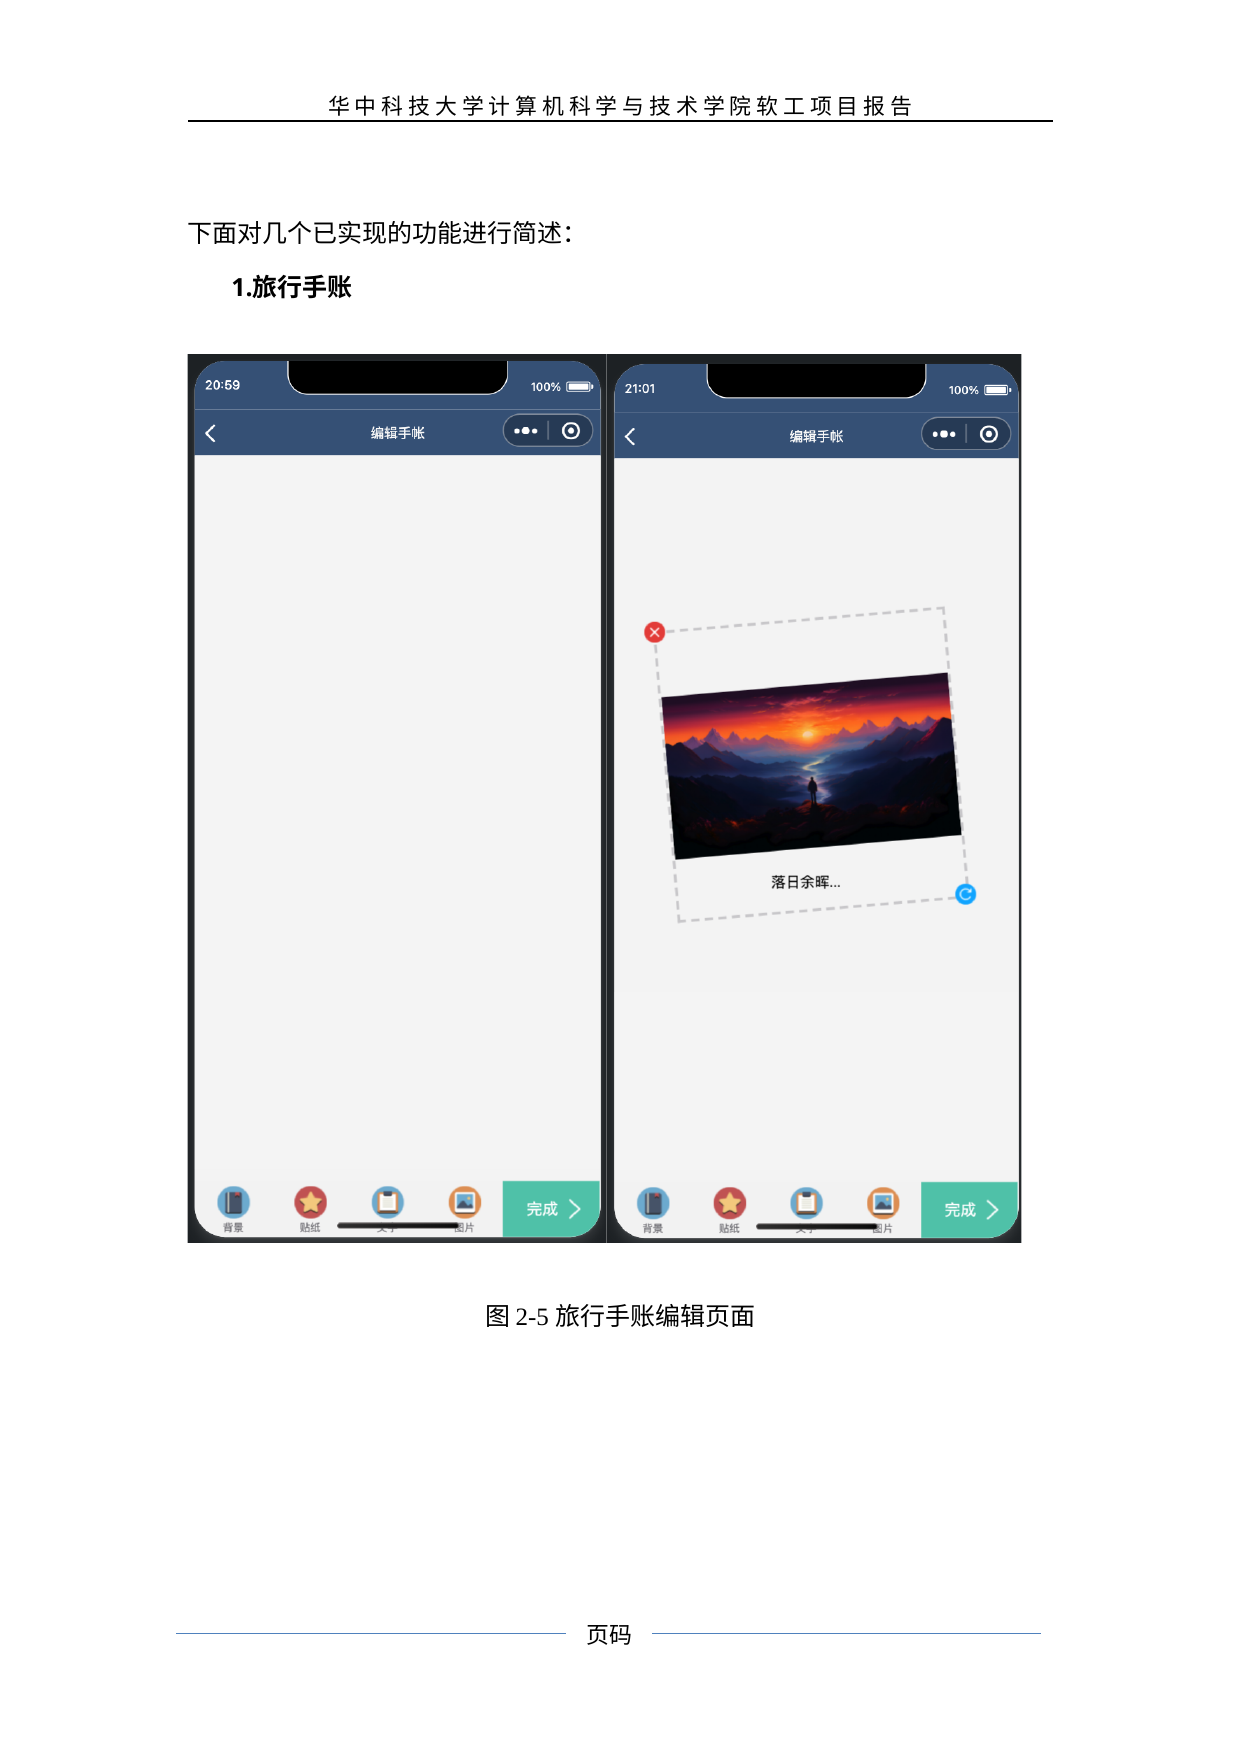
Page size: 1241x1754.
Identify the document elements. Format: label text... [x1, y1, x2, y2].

text 下面对几个已实现的功能进行简述： [187, 213, 1053, 249]
picture [187, 354, 1022, 1243]
text 1.旅行手账 [187, 267, 1053, 304]
text 图2-5 旅行手账编辑页面 [187, 1297, 1053, 1333]
